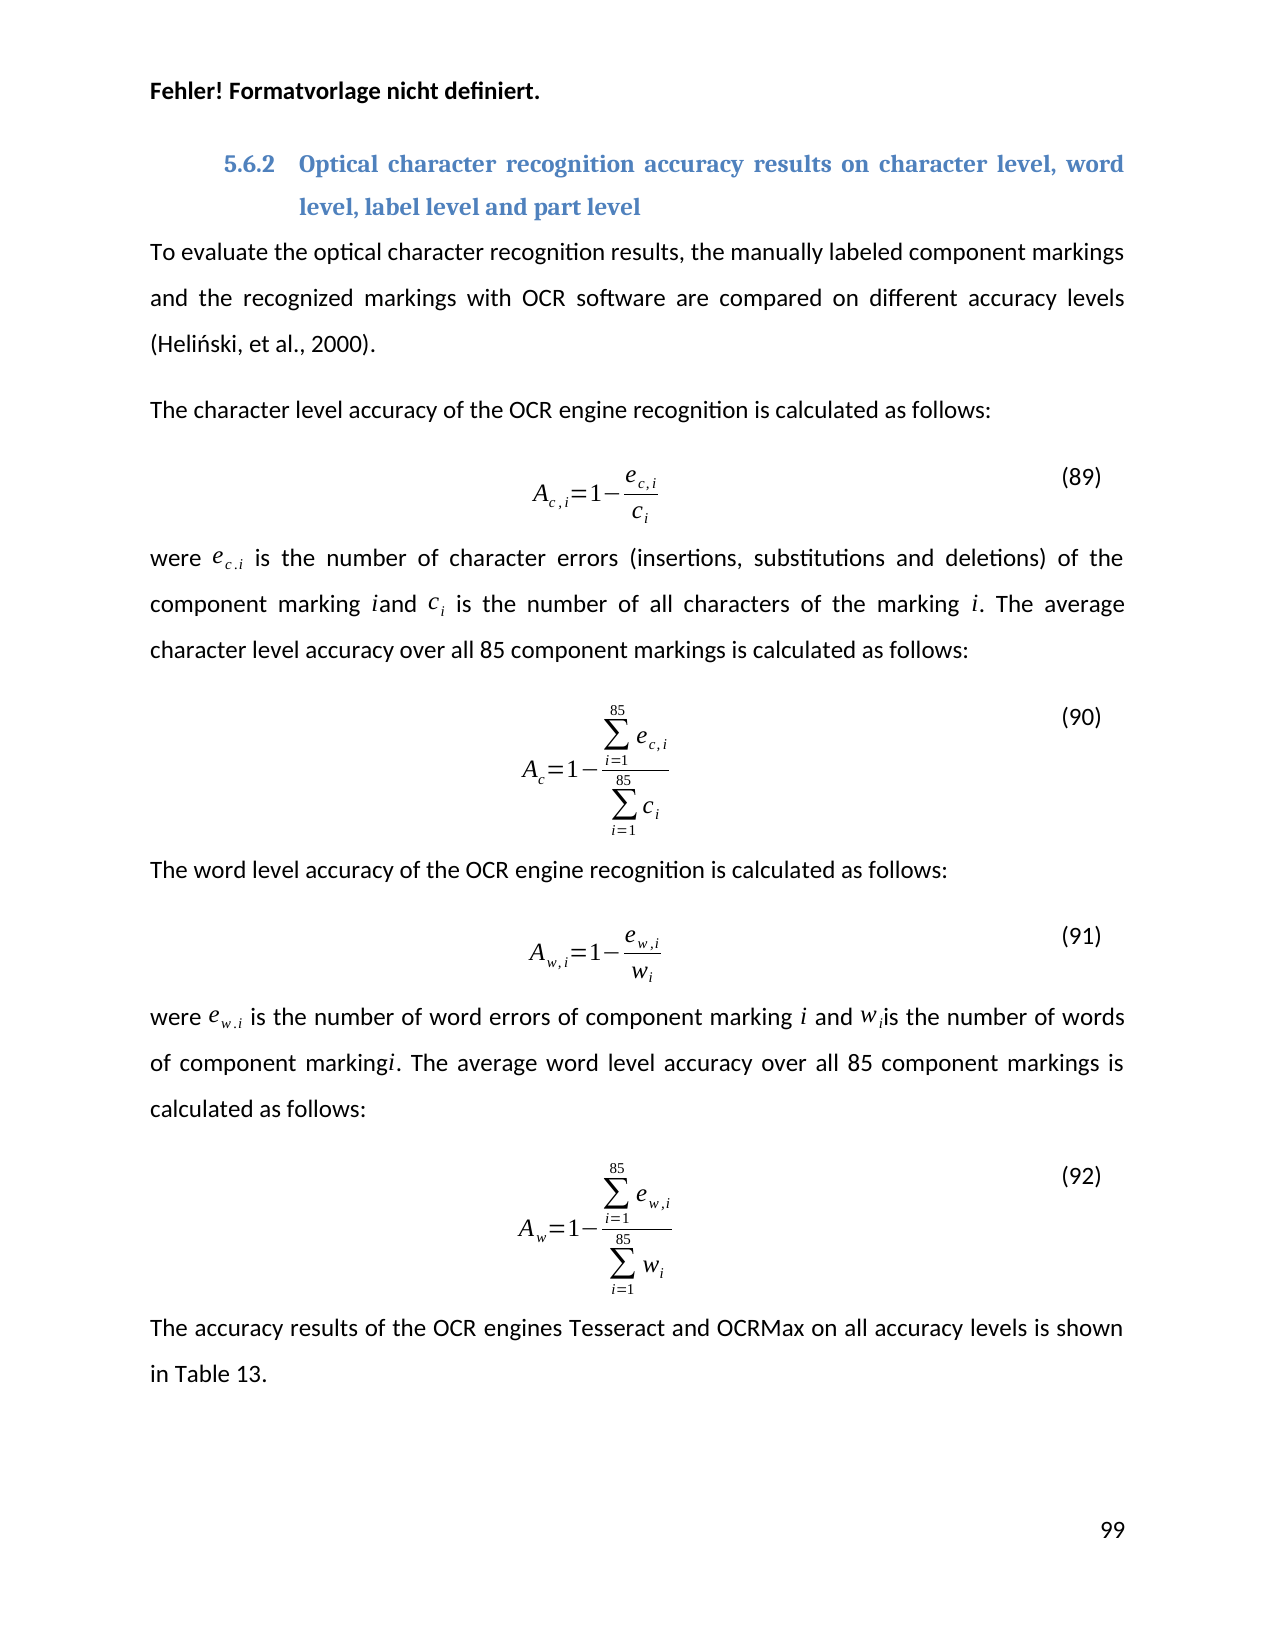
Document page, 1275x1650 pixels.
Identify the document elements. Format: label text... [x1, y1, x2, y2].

table_header [139, 461, 1050, 541]
table_header [139, 1160, 1050, 1312]
text The accuracy results of the OCR engines Tesseract and OCRMax on all accuracy levels is shown in Table 13. [150, 1312, 1125, 1389]
text The word level accuracy of the OCR engine recognition is calculated as follows: [150, 854, 1125, 884]
text To evaluate the optical character recognition results, the manually labeled component markings and the recognized markings with OCR software are compared on different accuracy levels . [150, 236, 1125, 358]
table_header [139, 920, 1050, 1001]
text were is the number of word errors of component marking and is the number of words of component marking. The average word level accuracy over all 85 component markings is calculated as follows: [150, 1001, 1125, 1124]
text were is the number of character errors (insertions, substitutions and deletions) of the component marking and is the number of all characters of the marking . The average character level accuracy over all 85 component markings is calculated as follows: [150, 541, 1125, 665]
text The character level accuracy of the OCR engine recognition is calculated as follows: [150, 394, 1125, 425]
subtitle Optical character recognition accuracy results on character level, word level, label level and part level [224, 150, 1125, 222]
table_header [139, 701, 1050, 854]
